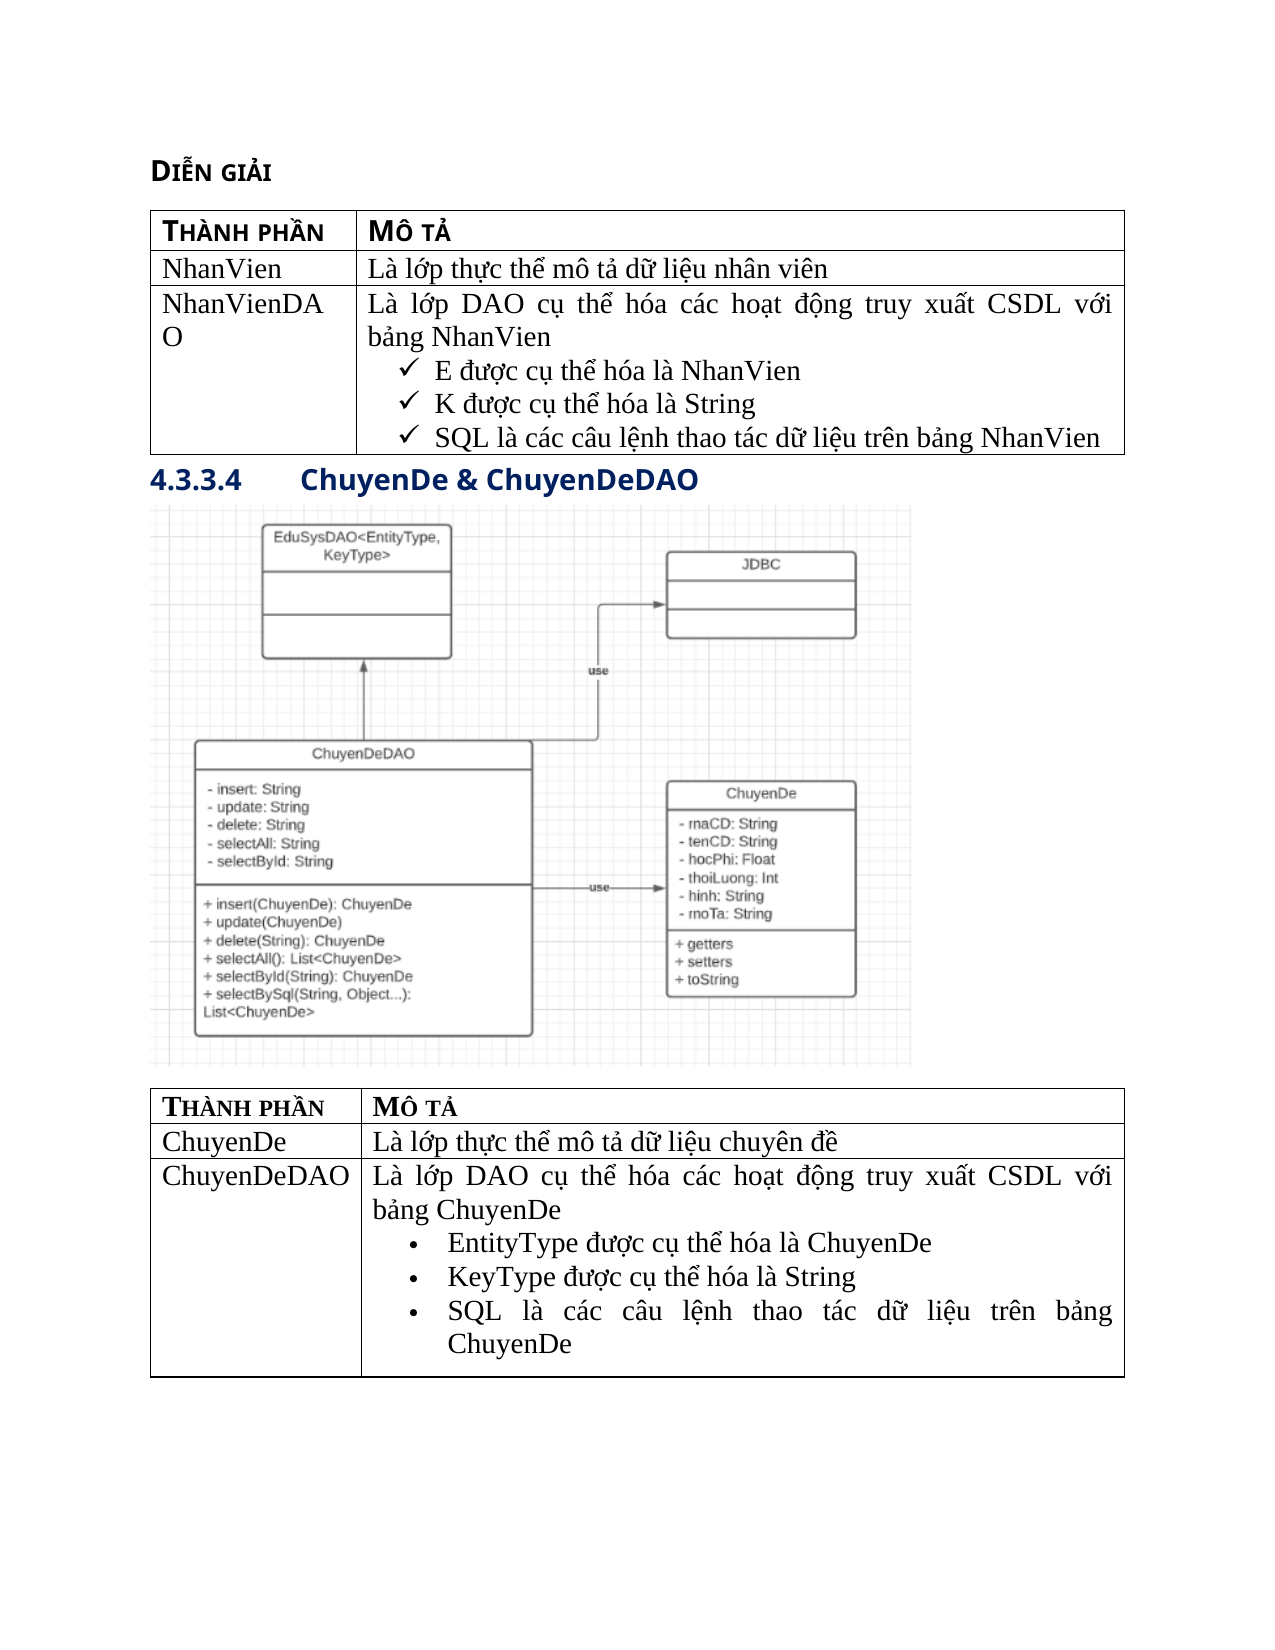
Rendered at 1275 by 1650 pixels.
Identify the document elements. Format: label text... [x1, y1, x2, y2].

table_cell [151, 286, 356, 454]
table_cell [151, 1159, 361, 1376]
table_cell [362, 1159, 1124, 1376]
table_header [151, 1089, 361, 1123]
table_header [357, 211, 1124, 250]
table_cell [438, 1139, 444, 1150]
text Diễn giải [150, 150, 1125, 190]
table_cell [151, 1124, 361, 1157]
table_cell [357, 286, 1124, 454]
subtitle ChuyenDe & ChuyenDeDAO [150, 459, 1125, 499]
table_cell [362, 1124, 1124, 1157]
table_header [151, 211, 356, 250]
picture [150, 501, 912, 1069]
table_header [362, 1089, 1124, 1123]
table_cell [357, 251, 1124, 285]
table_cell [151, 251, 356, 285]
